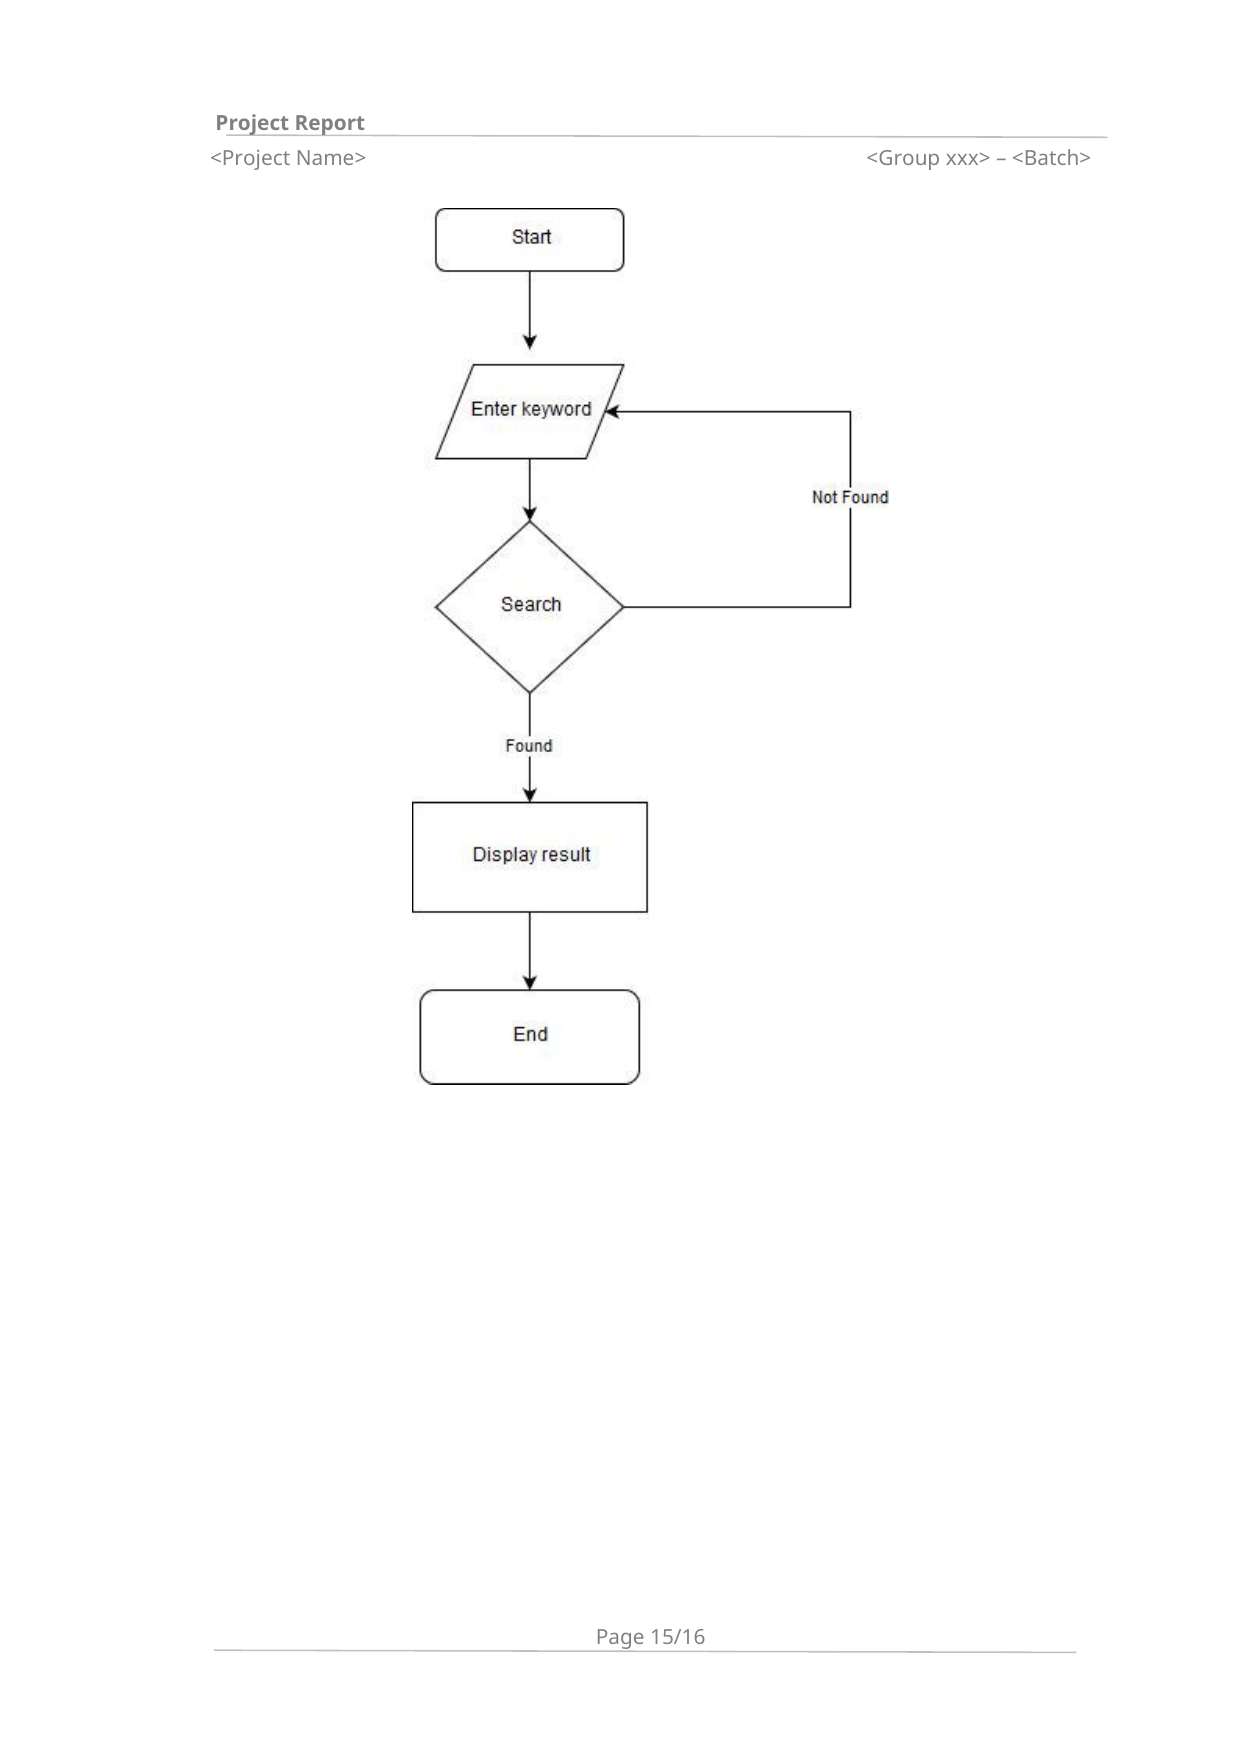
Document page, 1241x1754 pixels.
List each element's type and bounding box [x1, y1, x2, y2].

picture [412, 208, 889, 1085]
